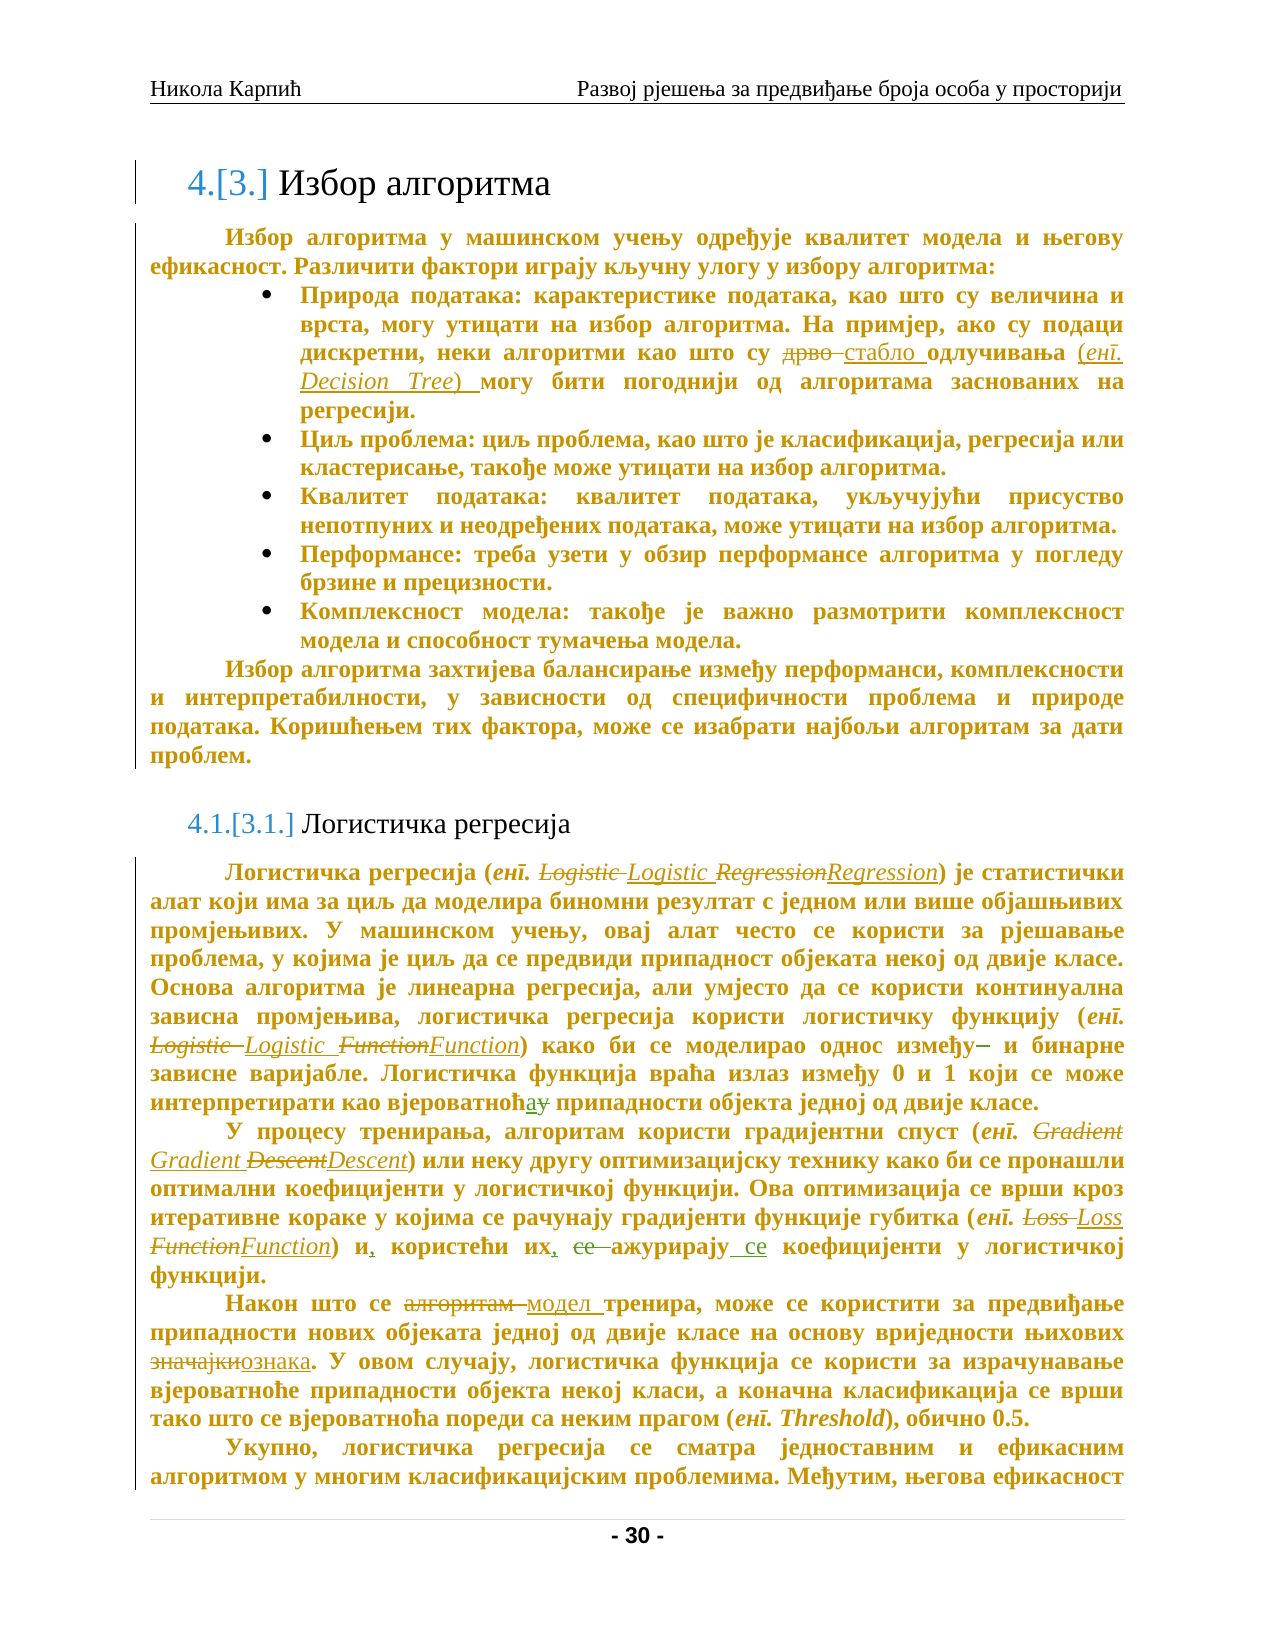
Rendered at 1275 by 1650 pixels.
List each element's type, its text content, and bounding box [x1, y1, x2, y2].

list Циљ проблема: циљ проблема, као што је класификација, регресија или кластерисање, такође може утицати на избор алгоритма. [262, 424, 1125, 481]
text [150, 1432, 1125, 1490]
text Избор алгоритма захтијева балансирање између перформанси, комплексности и интерпретабилности, у зависности од специфичности проблема и природе података. Коришћењем тих фактора, може се изабрати најбољи алгоритам за дати проблем. [150, 654, 1125, 769]
subtitle Логистичка регресија [187, 806, 1125, 840]
text У процесу тренирања, алгоритам користи градијентни спуст (енг. ) или неку другу оптимизацијску технику како би се пронашли оптимални коефицијенти у логистичкој функцији. Ова оптимизација се врши кроз итеративне кораке у којима се рачунају градијенти функције губитка (енг. ) и користећи их ажурирају коефицијенти у логистичкој функцији. [150, 1116, 1125, 1288]
text Након што се тренира, може се користити за предвиђање припадности нових објеката једној од двије класе на основу вриједности њихових . У овом случају, логистичка функција се користи за израчунавање вјероватноће припадности објекта некој класи, а коначна класификација се врши тако што се вјероватноћа пореди са неким прагом (енг. Threshold), обично 0.5. [150, 1288, 1125, 1432]
list Природа података: карактеристике података, као што су величина и врста, могу утицати на избор алгоритма. На примјер, ако су подаци дискретни, неки алгоритми као што су одлучивања могу бити погоднији од алгоритама заснованих на регресији. [262, 280, 1125, 424]
text Логистичка регресија (енг. ) је статистички алат који има за циљ да моделира биномни резултат с једном или више објашњивих промјењивих. У машинском учењу, овај алат често се користи за рјешавање проблема, у којима је циљ да се предвиди припадност објеката некој од двије класе. Основа алгоритма је линеарна регресија, али умјесто да се користи континуална зависна промјењива, логистичка регресија користи логистичку функцију (енг. ) како би се моделирао однос између и бинарне зависне варијабле. Логистичка функција враћа излаз између 0 и 1 који се може интерпретирати као вјероватноћ припадности објекта једној од двије класе. [150, 857, 1125, 1116]
list Комплексност модела: такође је важно размотрити комплексност модела и способност тумачења модела. [262, 596, 1125, 654]
text Избор алгоритма у машинском учењу одређује квалитет модела и његову ефикасност. Различити фактори играју кључну улогу у избору алгоритма: [150, 222, 1125, 280]
list Квалитет података: квалитет података, укључујући присуство непотпуних и неодређених података, може утицати на избор алгоритма. [262, 481, 1125, 539]
list Перформансе: треба узети у обзир перформансе алгоритма у погледу брзине и прецизности. [262, 539, 1125, 596]
subtitle Избор алгоритма [187, 160, 1125, 203]
